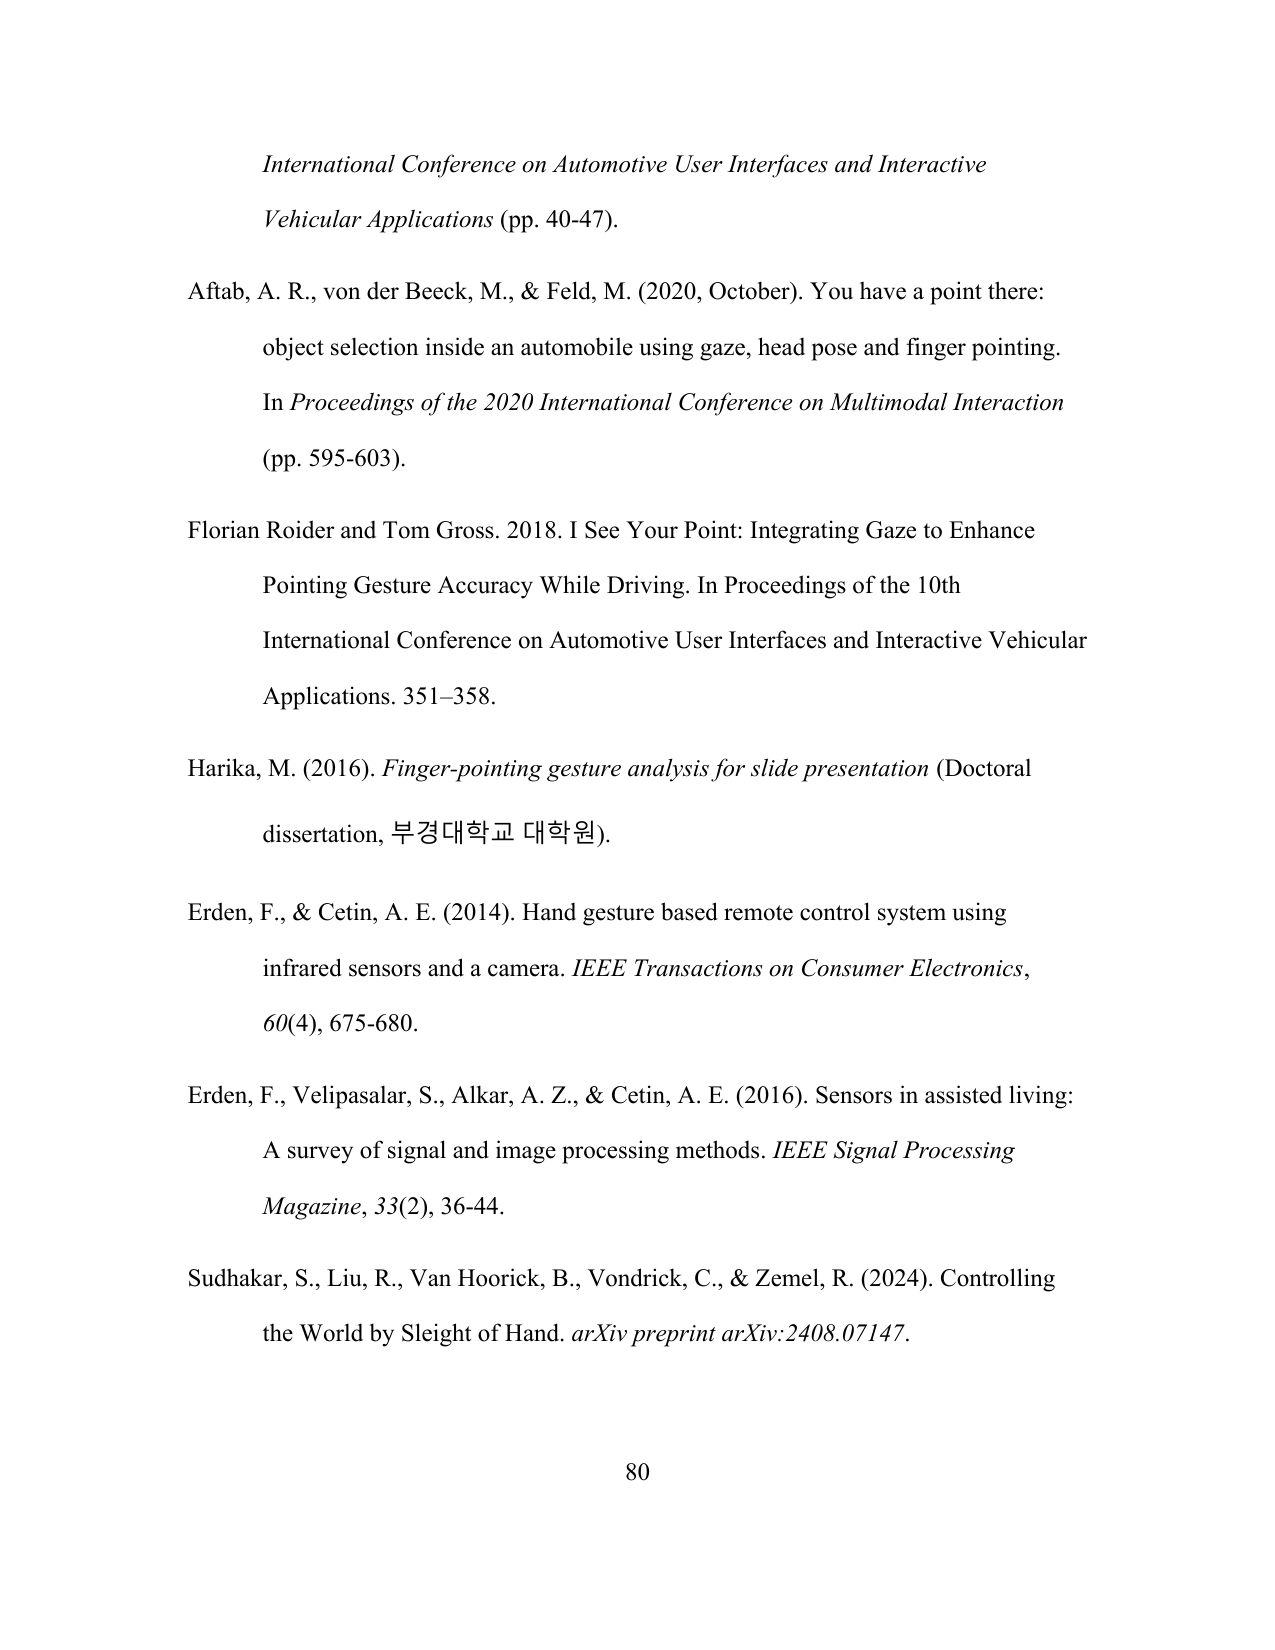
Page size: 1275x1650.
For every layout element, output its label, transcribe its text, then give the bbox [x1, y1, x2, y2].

text Harika, M. (2016). Finger-pointing gesture analysis for slide presentation (Doctoral dissertation, 부경대학교 대학원). [187, 754, 1087, 848]
text Sudhakar, S., Liu, R., Van Hoorick, B., Vondrick, C., & Zemel, R. (2024). Controlling the World by Sleight of Hand. arXiv preprint arXiv:2408.07147. [187, 1264, 1087, 1347]
text Erden, F., & Cetin, A. E. (2014). Hand gesture based remote control system using infrared sensors and a camera. IEEE Transactions on Consumer Electronics, 60(4), 675-680. [187, 898, 1087, 1037]
text Florian Roider and Tom Gross. 2018. I See Your Point: Integrating Gaze to Enhance Pointing Gesture Accuracy While Driving. In Proceedings of the 10th International Conference on Automotive User Interfaces and Interactive Vehicular Applications. 351–358. [187, 516, 1087, 710]
text Erden, F., Velipasalar, S., Alkar, A. Z., & Cetin, A. E. (2016). Sensors in assisted living: A survey of signal and image processing methods. IEEE Signal Processing Magazine, 33(2), 36-44. [187, 1081, 1087, 1220]
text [187, 150, 1087, 233]
text Aftab, A. R., von der Beeck, M., & Feld, M. (2020, October). You have a point there: object selection inside an automobile using gaze, head pose and finger pointing. In Proceedings of the 2020 International Conference on Multimodal Interaction (pp. 595-603). [187, 277, 1087, 471]
